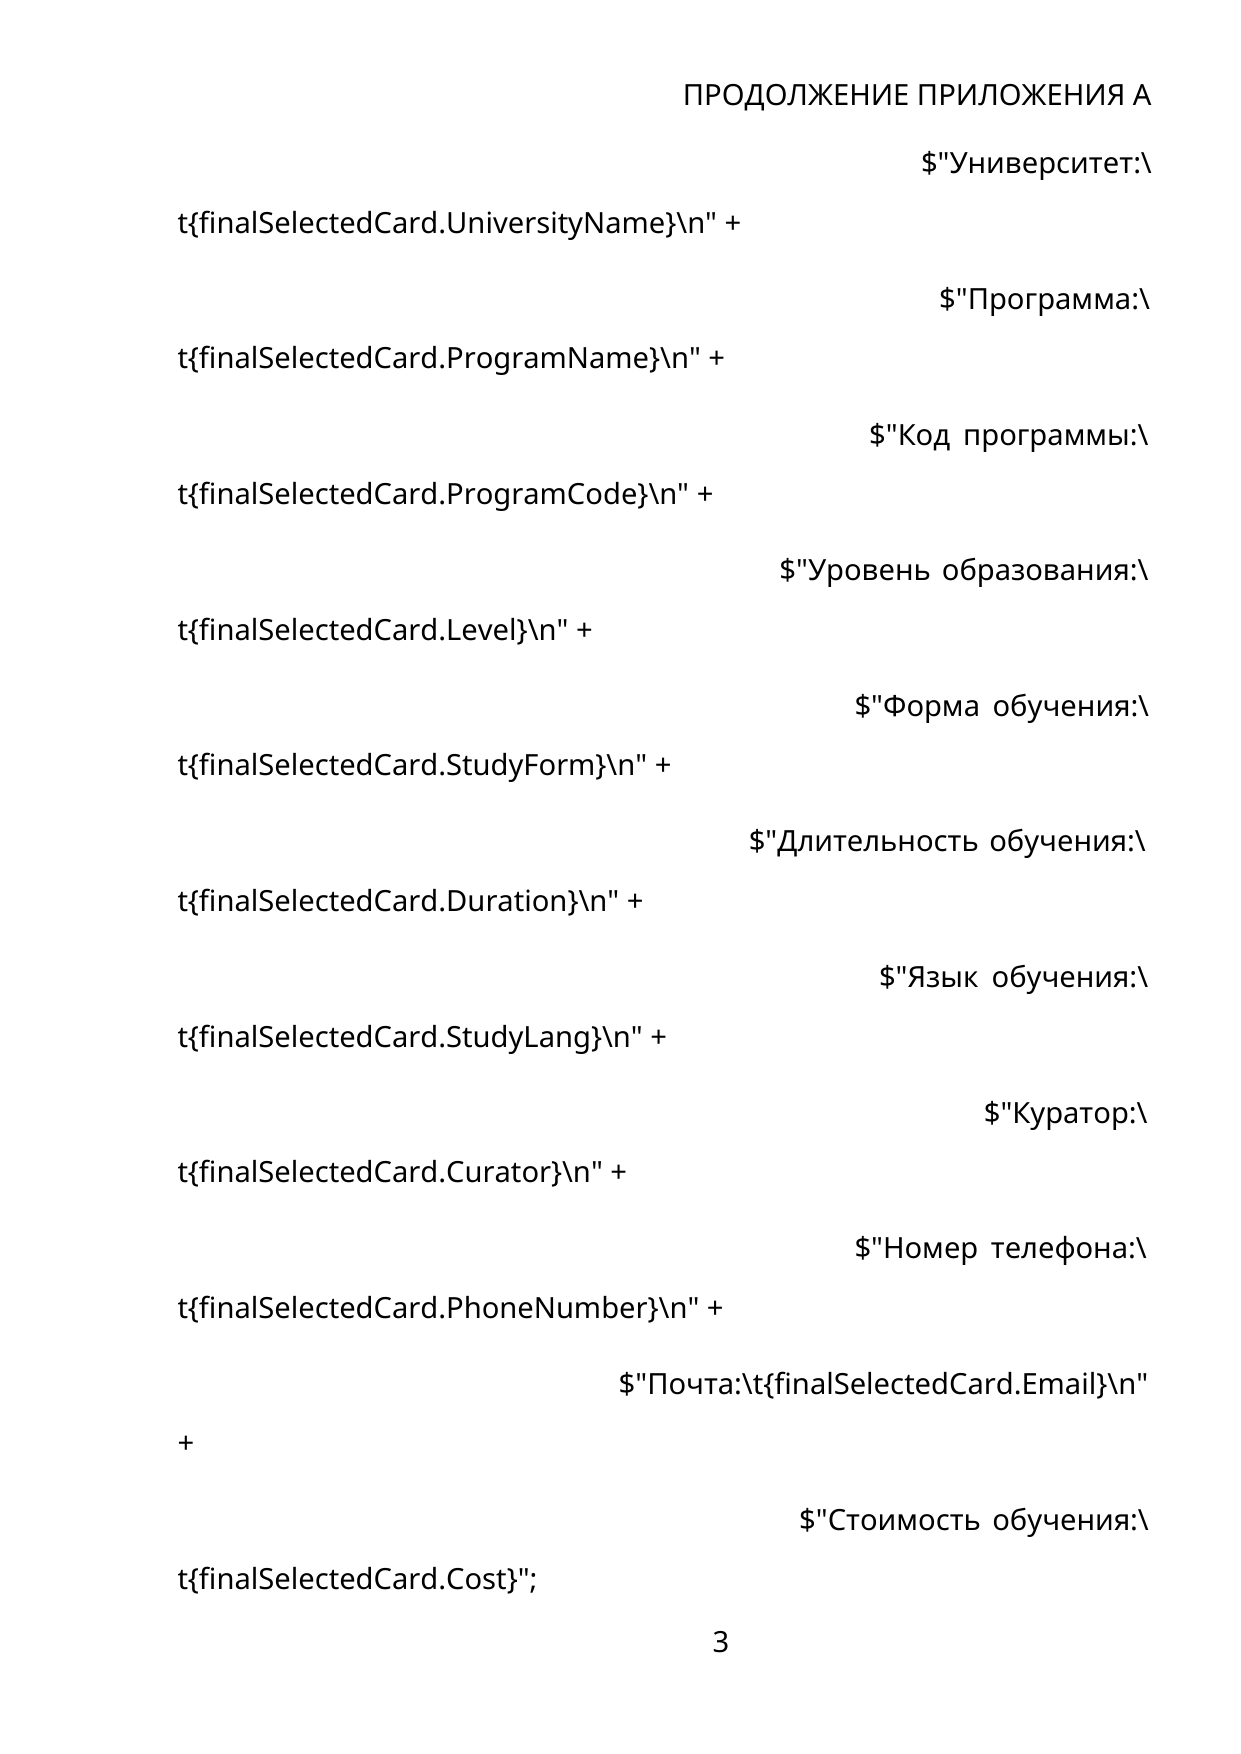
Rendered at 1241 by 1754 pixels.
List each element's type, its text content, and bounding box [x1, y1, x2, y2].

text $"Стоимость обучения:\t{finalSelectedCard.Cost}"; [177, 1499, 1152, 1598]
text $"Почта:\t{finalSelectedCard.Email}\n" + [177, 1363, 1152, 1462]
text $"Программа:\t{finalSelectedCard.ProgramName}\n" + [177, 278, 1152, 377]
text $"Код программы:\t{finalSelectedCard.ProgramCode}\n" + [177, 414, 1152, 513]
text $"Язык обучения:\t{finalSelectedCard.StudyLang}\n" + [177, 956, 1152, 1056]
text $"Университет:\t{finalSelectedCard.UniversityName}\n" + [177, 143, 1152, 242]
text $"Форма обучения:\t{finalSelectedCard.StudyForm}\n" + [177, 685, 1152, 784]
text $"Уровень образования:\t{finalSelectedCard.Level}\n" + [177, 549, 1152, 649]
text $"Номер телефона:\t{finalSelectedCard.PhoneNumber}\n" + [177, 1228, 1152, 1327]
text $"Куратор:\t{finalSelectedCard.Curator}\n" + [177, 1092, 1152, 1191]
text $"Длительность обучения:\t{finalSelectedCard.Duration}\n" + [177, 821, 1152, 920]
